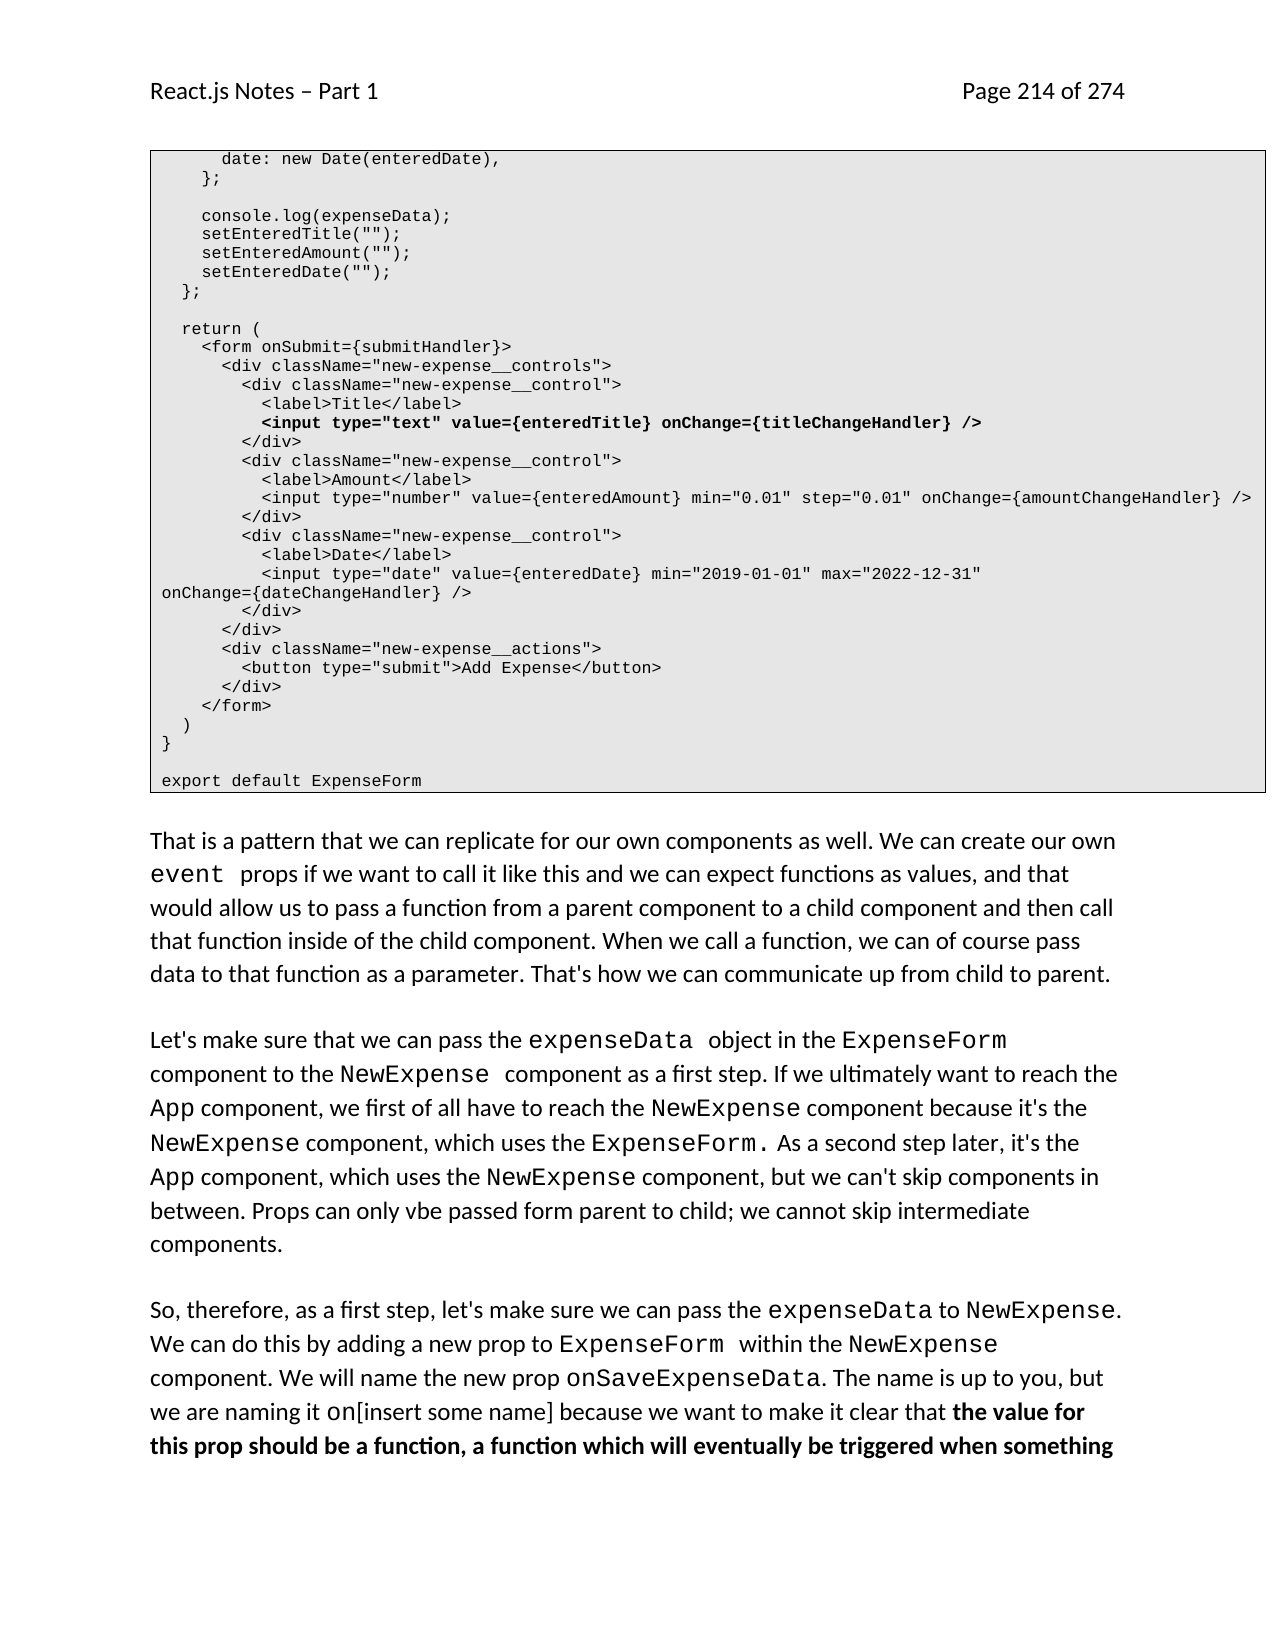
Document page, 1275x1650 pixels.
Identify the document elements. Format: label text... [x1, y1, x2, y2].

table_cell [151, 151, 1265, 792]
text Let's make sure that we can pass the expenseData object in the ExpenseForm component to the NewExpense component as a first step. If we ultimately want to reach the App component, we first of all have to reach the NewExpense component because it's the NewExpense component, which uses the ExpenseForm. As a second step later, it's the App component, which uses the NewExpense component, but we can't skip components in between. Props can only vbe passed form parent to child; we cannot skip intermediate components. [150, 1024, 1125, 1258]
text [150, 1294, 1125, 1461]
text That is a pattern that we can replicate for our own components as well. We can create our own event props if we want to call it like this and we can expect functions as values, and that would allow us to pass a function from a parent component to a child component and then call that function inside of the child component. When we call a function, we can of course pass data to that function as a parameter. That's how we can communicate up from child to parent. [150, 826, 1125, 989]
